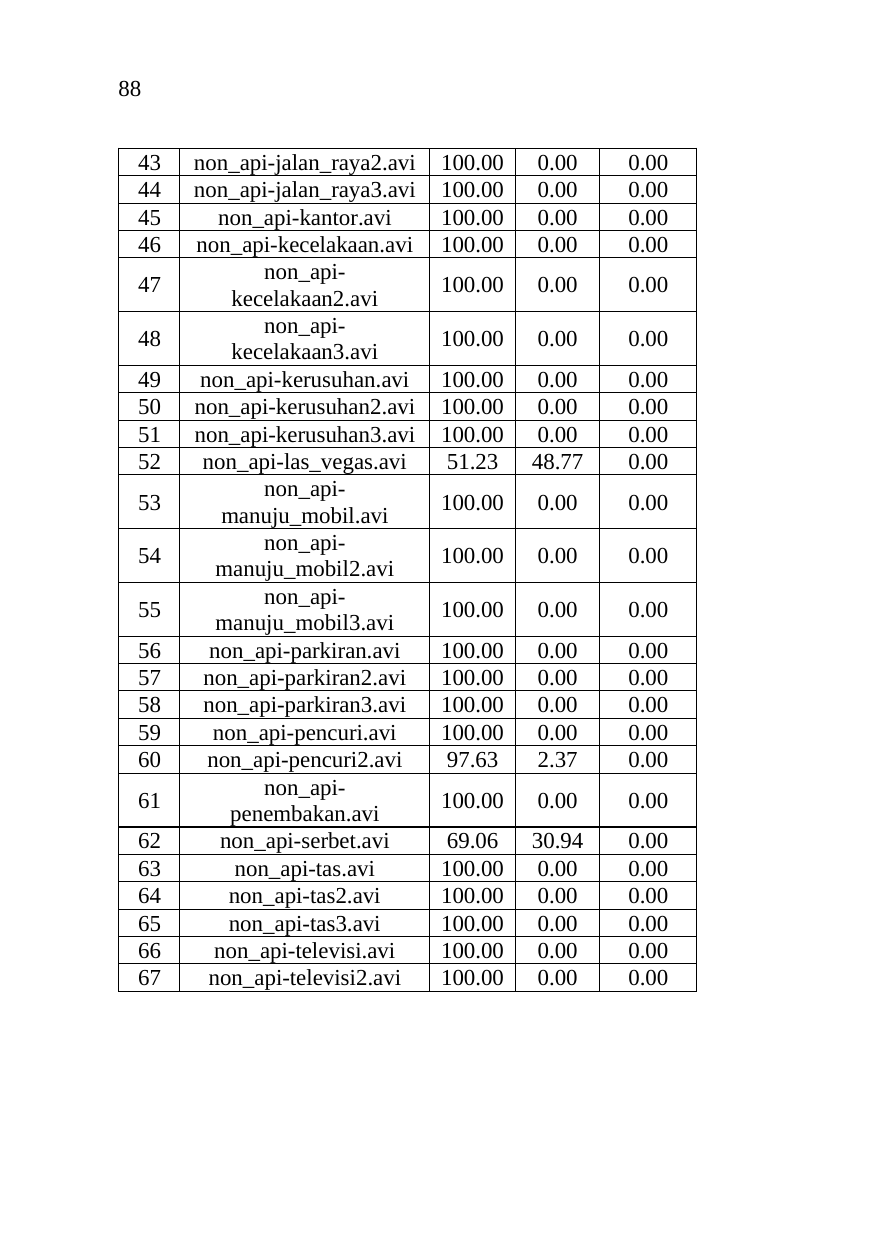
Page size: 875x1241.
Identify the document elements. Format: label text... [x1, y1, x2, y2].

table_cell 0.00 [600, 529, 696, 582]
table_cell 0.00 [600, 475, 696, 528]
table_cell 0.00 [600, 855, 696, 881]
table_cell 62 [119, 828, 179, 854]
table_cell 54 [119, 529, 179, 582]
table_cell 48 [119, 312, 179, 365]
table_cell 0.00 [516, 258, 599, 311]
table_cell 55 [119, 583, 179, 636]
table_cell 100.00 [430, 855, 515, 881]
table_cell non_api-kecelakaan3.avi [180, 312, 429, 365]
table_cell 100.00 [430, 204, 515, 230]
table_cell 100.00 [430, 312, 515, 365]
table_cell 100.00 [430, 910, 515, 936]
table_cell non_api-tas.avi [180, 855, 429, 881]
table_cell non_api-kantor.avi [180, 204, 429, 230]
table_cell 0.00 [516, 691, 599, 718]
table_cell 0.00 [600, 664, 696, 690]
table_cell 0.00 [516, 475, 599, 528]
table_cell 0.00 [600, 774, 696, 826]
table_cell non_api-kerusuhan.avi [180, 366, 429, 392]
table_cell 0.00 [516, 774, 599, 826]
table_cell 0.00 [600, 583, 696, 636]
table_cell 0.00 [516, 529, 599, 582]
table_cell 100.00 [430, 366, 515, 392]
table_cell 0.00 [516, 366, 599, 392]
table_cell 57 [119, 664, 179, 690]
table_cell 49 [119, 366, 179, 392]
table_cell non_api-las_vegas.avi [180, 448, 429, 474]
table_cell 0.00 [516, 231, 599, 257]
table_cell 0.00 [516, 910, 599, 936]
table_cell 61 [119, 774, 179, 826]
table_cell non_api-kerusuhan3.avi [180, 421, 429, 447]
table_cell 67 [119, 964, 179, 991]
table_cell 0.00 [516, 882, 599, 908]
table_cell 100.00 [430, 475, 515, 528]
table_cell 48.77 [516, 448, 599, 474]
table_cell 0.00 [600, 231, 696, 257]
table_cell 0.00 [516, 637, 599, 663]
table_cell non_api-tas2.avi [180, 882, 429, 908]
table_cell 100.00 [430, 393, 515, 419]
table_cell 0.00 [600, 719, 696, 745]
table_cell non_api-penembakan.avi [180, 774, 429, 826]
table_cell 52 [119, 448, 179, 474]
table_cell 0.00 [600, 828, 696, 854]
table_cell 0.00 [600, 637, 696, 663]
table_cell non_api-parkiran2.avi [180, 664, 429, 690]
table_cell 0.00 [516, 964, 599, 991]
table_cell non_api-pencuri.avi [180, 719, 429, 745]
table_cell 0.00 [516, 176, 599, 202]
table_cell 51.23 [430, 448, 515, 474]
table_cell 100.00 [430, 691, 515, 718]
table_cell 30.94 [516, 828, 599, 854]
table_cell 100.00 [430, 882, 515, 908]
table_cell 100.00 [430, 937, 515, 963]
table_cell 0.00 [516, 583, 599, 636]
table_cell 100.00 [430, 176, 515, 202]
table_cell 0.00 [600, 204, 696, 230]
table_cell 97.63 [430, 746, 515, 773]
table_cell 51 [119, 421, 179, 447]
table_cell non_api-televisi2.avi [180, 964, 429, 991]
table_cell 100.00 [430, 664, 515, 690]
table_cell 45 [119, 204, 179, 230]
table_cell non_api-kecelakaan2.avi [180, 258, 429, 311]
table_cell 43 [119, 149, 179, 175]
table_cell 60 [119, 746, 179, 773]
table_cell 64 [119, 882, 179, 908]
table_cell 0.00 [516, 393, 599, 419]
table_cell 0.00 [600, 882, 696, 908]
table_cell 63 [119, 855, 179, 881]
table_cell 100.00 [430, 774, 515, 826]
table_cell 2.37 [516, 746, 599, 773]
table_cell non_api-manuju_mobil3.avi [180, 583, 429, 636]
table_cell 100.00 [430, 964, 515, 991]
table_cell 0.00 [516, 149, 599, 175]
table_cell 0.00 [600, 312, 696, 365]
table_cell 0.00 [600, 176, 696, 202]
table_cell non_api-parkiran3.avi [180, 691, 429, 718]
table_cell 0.00 [600, 393, 696, 419]
table_cell 44 [119, 176, 179, 202]
table_cell non_api-manuju_mobil.avi [180, 475, 429, 528]
table_cell 100.00 [430, 529, 515, 582]
table_cell non_api-manuju_mobil2.avi [180, 529, 429, 582]
table_cell non_api-jalan_raya2.avi [180, 149, 429, 175]
table_cell non_api-serbet.avi [180, 828, 429, 854]
table_cell 59 [119, 719, 179, 745]
table_cell 0.00 [600, 149, 696, 175]
table_cell 100.00 [430, 637, 515, 663]
table_cell 53 [119, 475, 179, 528]
table_cell 50 [119, 393, 179, 419]
table_cell 58 [119, 691, 179, 718]
table_cell 100.00 [430, 719, 515, 745]
table_cell 0.00 [600, 448, 696, 474]
table_cell 100.00 [430, 421, 515, 447]
table_cell non_api-jalan_raya3.avi [180, 176, 429, 202]
table_cell 47 [119, 258, 179, 311]
table_cell 100.00 [430, 231, 515, 257]
table_cell 56 [119, 637, 179, 663]
table_cell 0.00 [600, 964, 696, 991]
table_cell 0.00 [600, 258, 696, 311]
table_cell 0.00 [600, 746, 696, 773]
table_cell 0.00 [516, 719, 599, 745]
table_cell 0.00 [516, 664, 599, 690]
table_cell 0.00 [600, 910, 696, 936]
table_cell 66 [119, 937, 179, 963]
table_cell 69.06 [430, 828, 515, 854]
table_cell non_api-kecelakaan.avi [180, 231, 429, 257]
table_cell non_api-parkiran.avi [180, 637, 429, 663]
table_cell 100.00 [430, 583, 515, 636]
table_cell 100.00 [430, 258, 515, 311]
table_cell 46 [119, 231, 179, 257]
table_cell non_api-tas3.avi [180, 910, 429, 936]
table_cell non_api-kerusuhan2.avi [180, 393, 429, 419]
table_cell 0.00 [516, 937, 599, 963]
table_cell 0.00 [600, 937, 696, 963]
table_cell 0.00 [600, 691, 696, 718]
table_cell 0.00 [600, 421, 696, 447]
table_cell 0.00 [600, 366, 696, 392]
table_cell 0.00 [516, 204, 599, 230]
table_cell 0.00 [516, 421, 599, 447]
table_cell non_api-pencuri2.avi [180, 746, 429, 773]
table_cell 0.00 [516, 312, 599, 365]
table_cell non_api-televisi.avi [180, 937, 429, 963]
table_cell 0.00 [516, 855, 599, 881]
table_cell 100.00 [430, 149, 515, 175]
table_cell 65 [119, 910, 179, 936]
